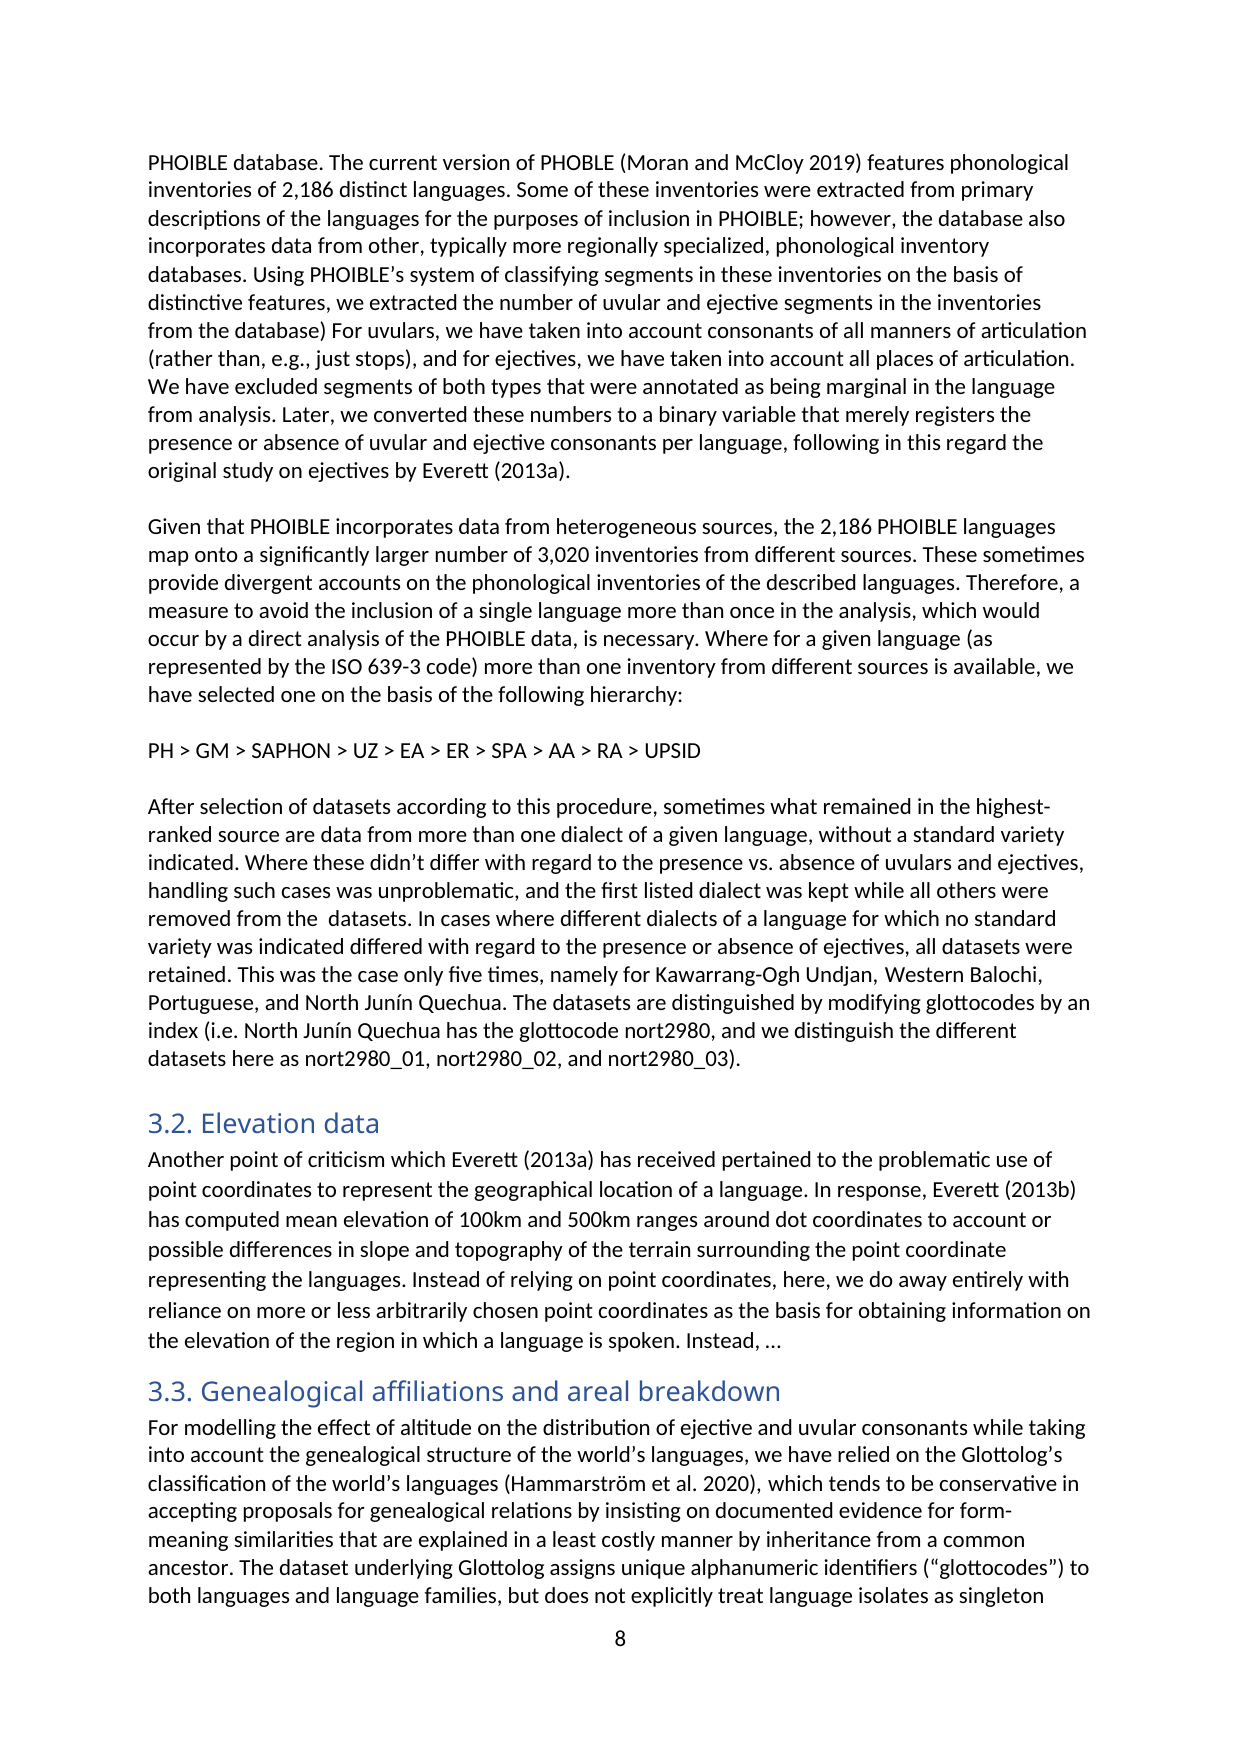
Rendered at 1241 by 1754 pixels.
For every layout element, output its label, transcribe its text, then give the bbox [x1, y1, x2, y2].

text Another point of criticism which Everett (2013a) has received pertained to the problematic use of point coordinates to represent the geographical location of a language. In response, Everett (2013b) has computed mean elevation of 100km and 500km ranges around dot coordinates to account or possible differences in slope and topography of the terrain surrounding the point coordinate representing the languages. Instead of relying on point coordinates, here, we do away entirely with reliance on more or less arbitrarily chosen point coordinates as the basis for obtaining information on the elevation of the region in which a language is spoken. Instead, … [148, 1145, 1093, 1354]
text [148, 148, 1093, 484]
text After selection of datasets according to this procedure, sometimes what remained in the highest-ranked source are data from more than one dialect of a given language, without a standard variety indicated. Where these didn’t differ with regard to the presence vs. absence of uvulars and ejectives, handling such cases was unproblematic, and the first listed dialect was kept while all others were removed from the datasets. In cases where different dialects of a language for which no standard variety was indicated differed with regard to the presence or absence of ejectives, all datasets were retained. This was the case only five times, namely for Kawarrang-Ogh Undjan, Western Balochi, Portuguese, and North Junín Quechua. The datasets are distinguished by modifying glottocodes by an index (i.e. North Junín Quechua has the glottocode nort2980, and we distinguish the different datasets here as nort2980_01, nort2980_02, and nort2980_03). [148, 792, 1093, 1072]
subtitle 3.2. Elevation data [148, 1105, 1093, 1142]
subtitle 3.3. Genealogical affiliations and areal breakdown [148, 1373, 1093, 1410]
text PH > GM > SAPHON > UZ > EA > ER > SPA > AA > RA > UPSID [148, 736, 1093, 764]
text Given that PHOIBLE incorporates data from heterogeneous sources, the 2,186 PHOIBLE languages map onto a significantly larger number of 3,020 inventories from different sources. These sometimes provide divergent accounts on the phonological inventories of the described languages. Therefore, a measure to avoid the inclusion of a single language more than once in the analysis, which would occur by a direct analysis of the PHOIBLE data, is necessary. Where for a given language (as represented by the ISO 639-3 code) more than one inventory from different sources is available, we have selected one on the basis of the following hierarchy: [148, 512, 1093, 708]
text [148, 1413, 1093, 1609]
